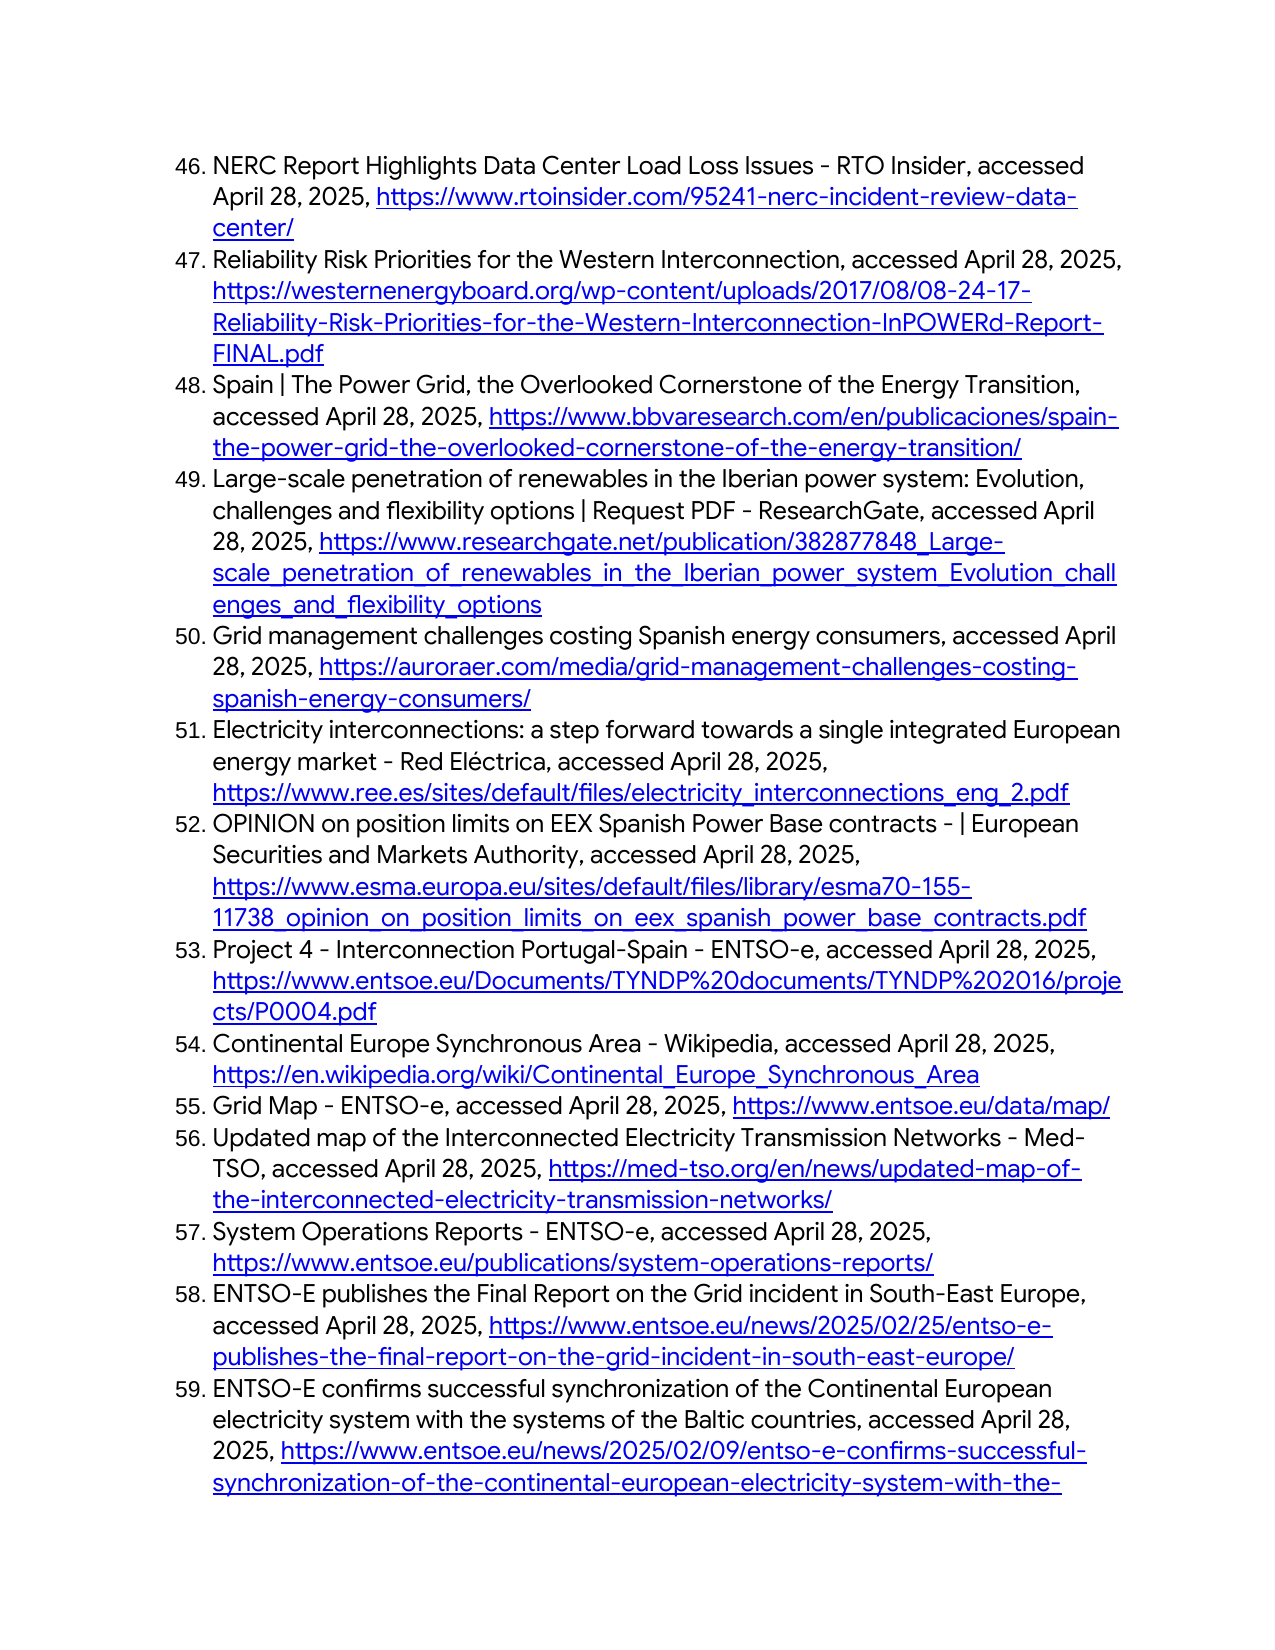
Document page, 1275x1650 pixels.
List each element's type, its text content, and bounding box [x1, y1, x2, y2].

list Electricity interconnections: a step forward towards a single integrated European energy market - Red Eléctrica, accessed April 28, 2025, https://www.ree.es/sites/default/files/electricity_interconnections_eng_2.pdf [175, 714, 1125, 808]
list OPINION on position limits on EEX Spanish Power Base contracts - | European Securities and Markets Authority, accessed April 28, 2025, https://www.esma.europa.eu/sites/default/files/library/esma70-155-11738_opinion_on_position_limits_on_eex_spanish_power_base_contracts.pdf [175, 808, 1125, 934]
list Continental Europe Synchronous Area - Wikipedia, accessed April 28, 2025, https://en.wikipedia.org/wiki/Continental_Europe_Synchronous_Area [175, 1028, 1125, 1091]
list System Operations Reports - ENTSO-e, accessed April 28, 2025, https://www.entsoe.eu/publications/system-operations-reports/ [175, 1216, 1125, 1279]
list Grid management challenges costing Spanish energy consumers, accessed April 28, 2025, https://auroraer.com/media/grid-management-challenges-costing-spanish-energy-consumers/ [175, 620, 1125, 714]
list NERC Report Highlights Data Center Load Loss Issues - RTO Insider, accessed April 28, 2025, https://www.rtoinsider.com/95241-nerc-incident-review-data-center/ [175, 150, 1125, 244]
list ENTSO-E publishes the Final Report on the Grid incident in South-East Europe, accessed April 28, 2025, https://www.entsoe.eu/news/2025/02/25/entso-e-publishes-the-final-report-on-the-grid-incident-in-south-east-europe/ [175, 1279, 1125, 1373]
list Grid Map - ENTSO-e, accessed April 28, 2025, https://www.entsoe.eu/data/map/ [175, 1091, 1125, 1122]
list Project 4 - Interconnection Portugal-Spain - ENTSO-e, accessed April 28, 2025, https://www.entsoe.eu/Documents/TYNDP%20documents/TYNDP%202016/projects/P0004.pdf [175, 934, 1125, 1028]
list Updated map of the Interconnected Electricity Transmission Networks - Med-TSO, accessed April 28, 2025, https://med-tso.org/en/news/updated-map-of-the-interconnected-electricity-transmission-networks/ [175, 1122, 1125, 1216]
list Spain | The Power Grid, the Overlooked Cornerstone of the Energy Transition, accessed April 28, 2025, https://www.bbvaresearch.com/en/publicaciones/spain-the-power-grid-the-overlooked-cornerstone-of-the-energy-transition/ [175, 369, 1125, 463]
list Reliability Risk Priorities for the Western Interconnection, accessed April 28, 2025, https://westernenergyboard.org/wp-content/uploads/2017/08/08-24-17-Reliability-Risk-Priorities-for-the-Western-Interconnection-InPOWERd-Report-FINAL.pdf [175, 244, 1125, 369]
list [175, 1373, 1125, 1498]
list Large-scale penetration of renewables in the Iberian power system: Evolution, challenges and flexibility options | Request PDF - ResearchGate, accessed April 28, 2025, https://www.researchgate.net/publication/382877848_Large-scale_penetration_of_renewables_in_the_Iberian_power_system_Evolution_challenges_and_flexibility_options [175, 463, 1125, 620]
